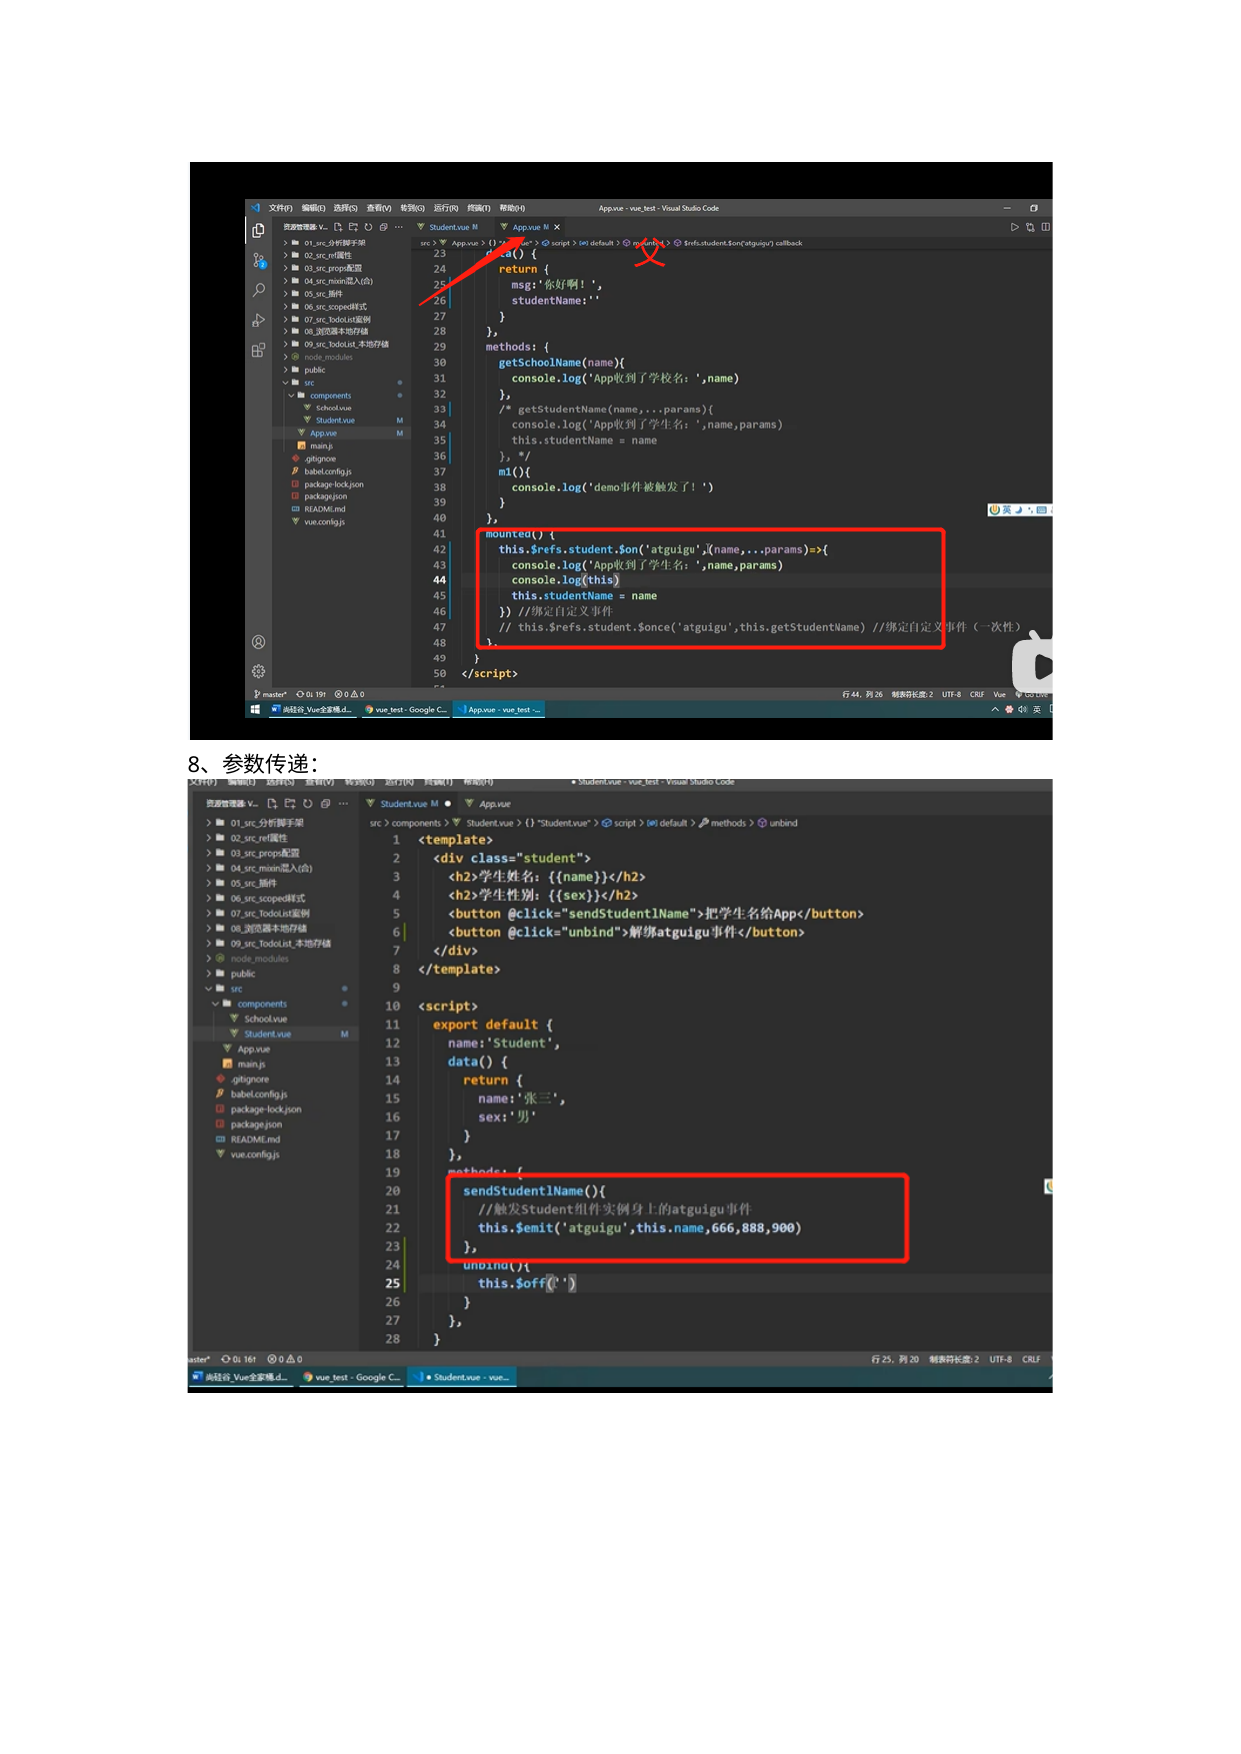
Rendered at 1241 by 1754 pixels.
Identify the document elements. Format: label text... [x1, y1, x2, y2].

picture [187, 162, 1053, 740]
text 8、参数传递： [187, 747, 1053, 779]
picture [187, 779, 1053, 1393]
